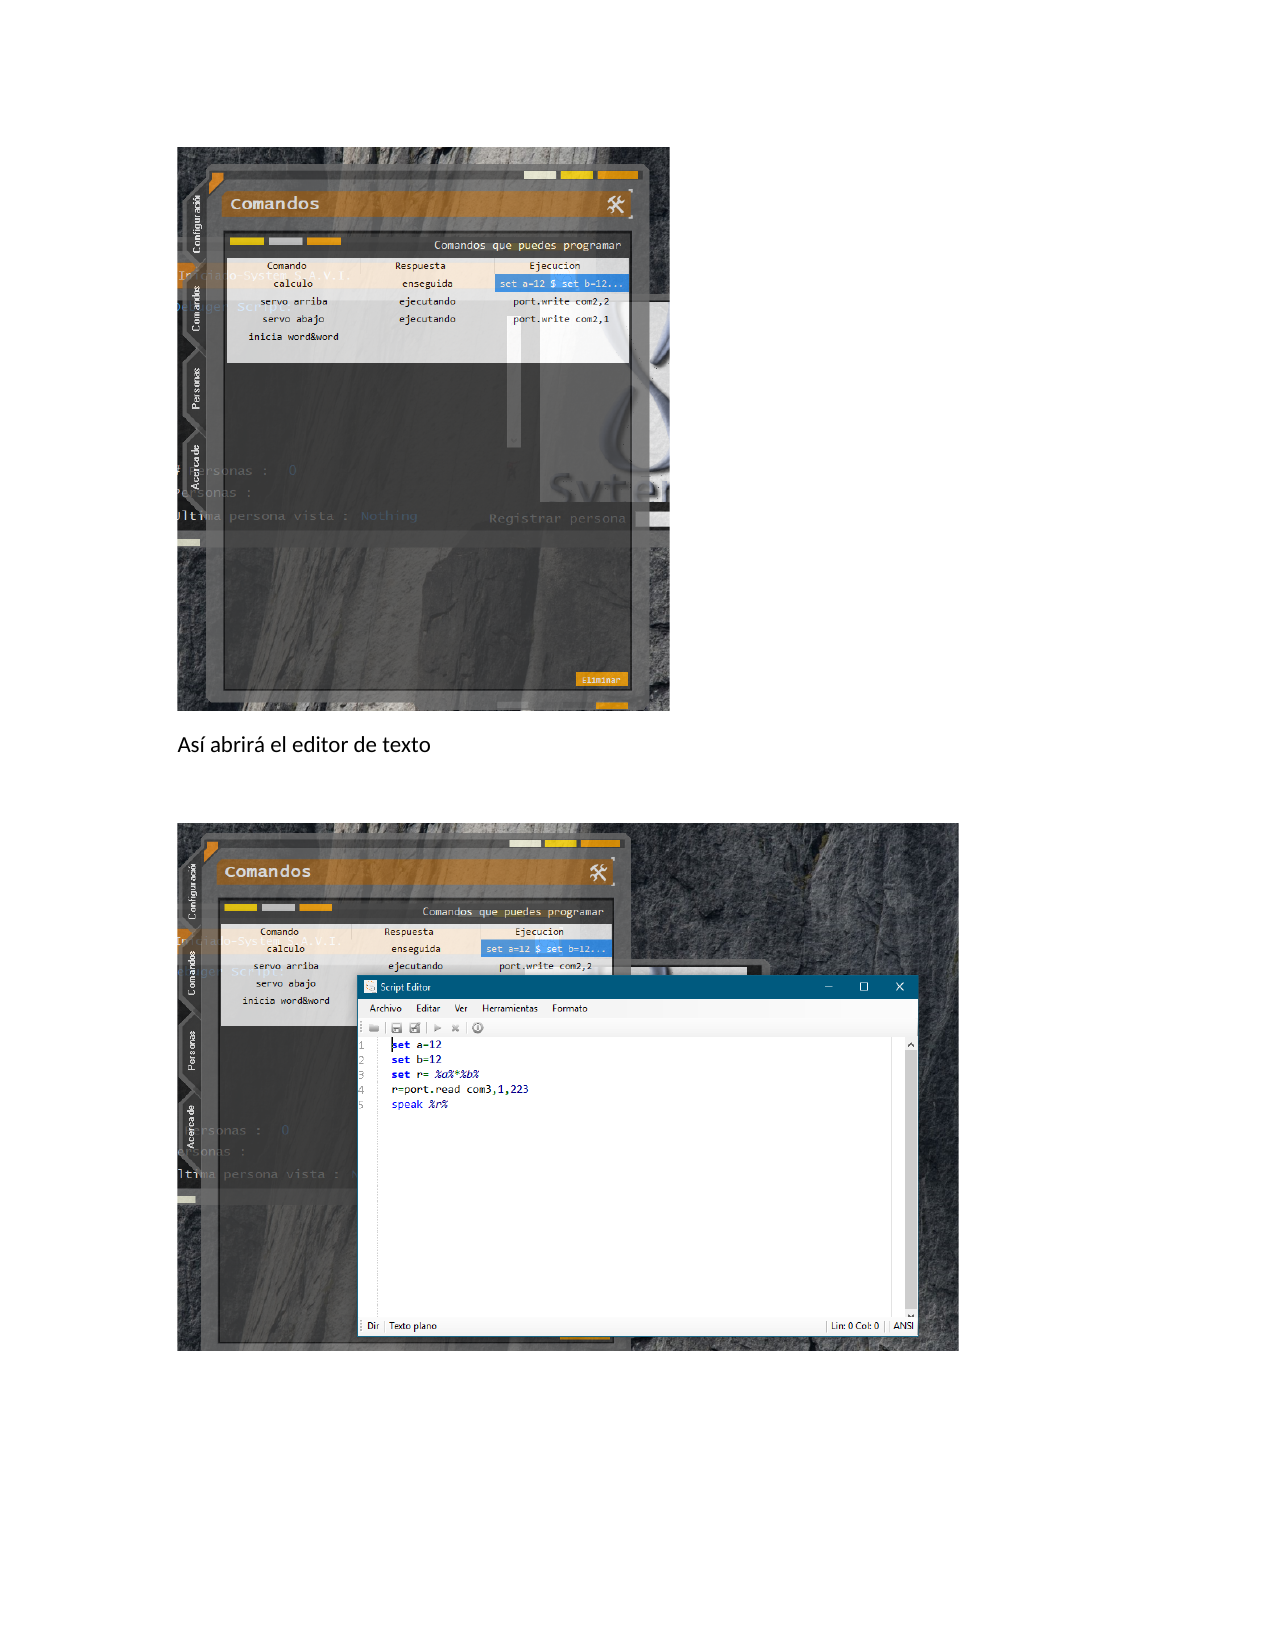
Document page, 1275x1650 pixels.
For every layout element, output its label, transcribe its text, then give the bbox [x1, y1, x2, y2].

picture [177, 823, 959, 1351]
text Así abrirá el editor de texto [177, 730, 1098, 758]
picture [177, 147, 670, 711]
